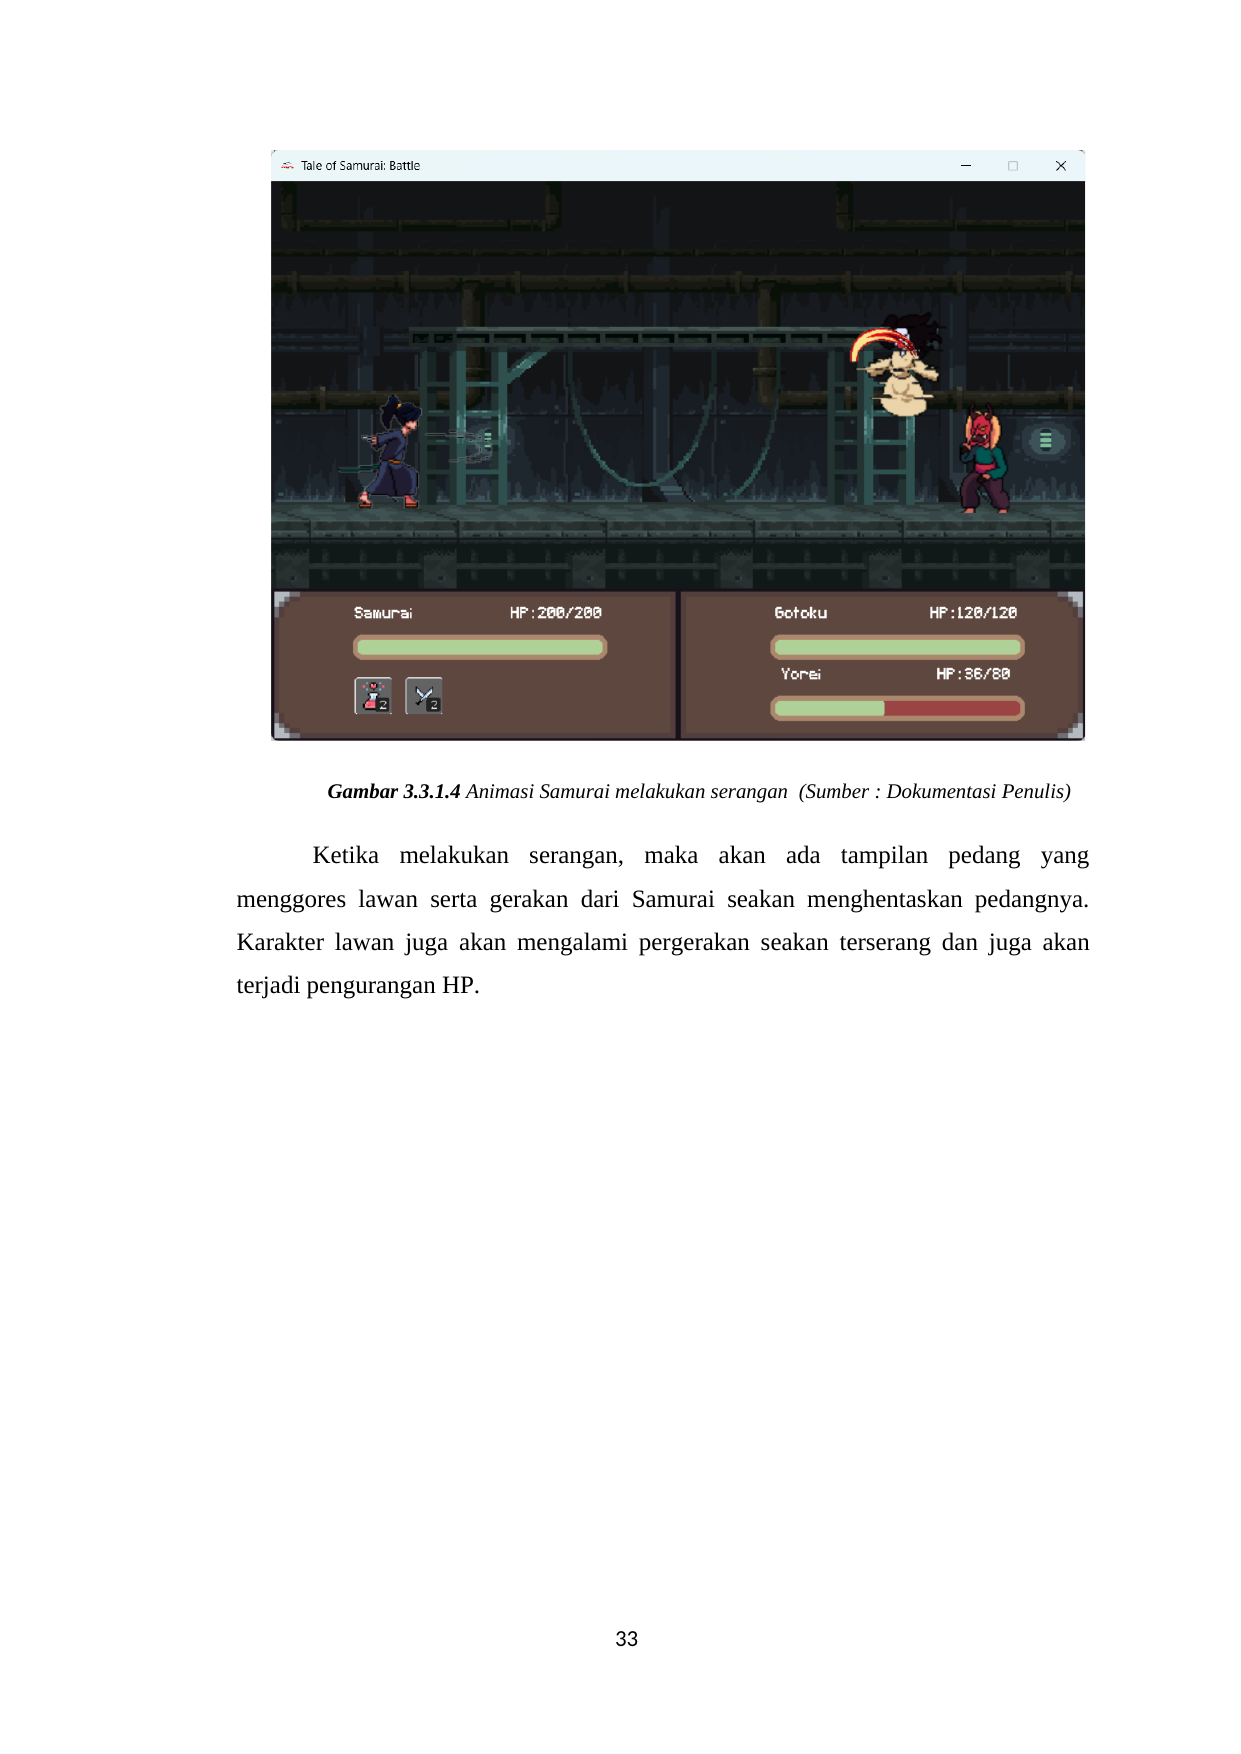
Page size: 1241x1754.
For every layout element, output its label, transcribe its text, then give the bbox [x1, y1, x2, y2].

text Ketika melakukan serangan, maka akan ada tampilan pedang yang menggores lawan serta gerakan dari Samurai seakan menghentaskan pedangnya. Karakter lawan juga akan mengalami pergerakan seakan terserang dan juga akan terjadi pengurangan HP. [236, 841, 1090, 999]
text Gambar 3.3.1.4 Animasi Samurai melakukan serangan (Sumber : Dokumentasi Penulis) [310, 779, 1090, 803]
picture [271, 150, 1086, 741]
